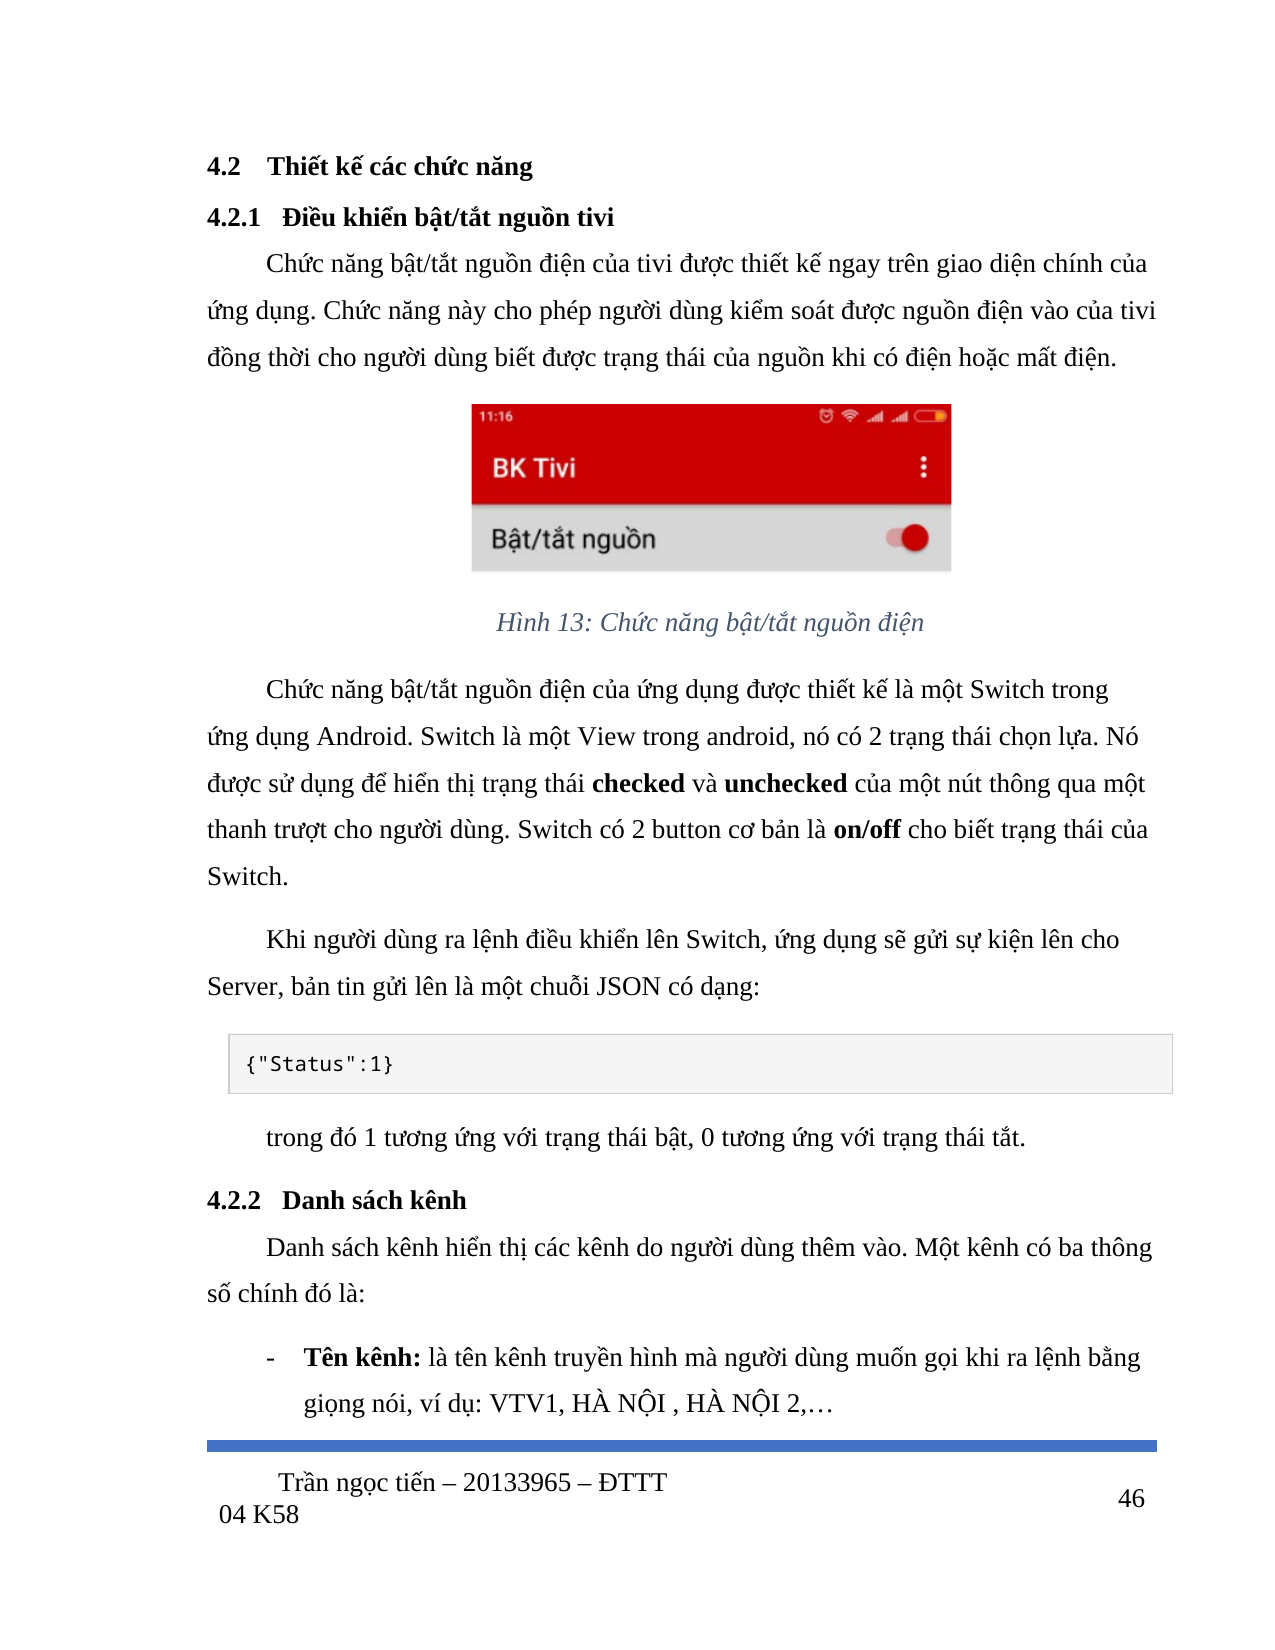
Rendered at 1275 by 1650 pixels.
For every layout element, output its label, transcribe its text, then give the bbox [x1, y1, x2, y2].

subtitle Danh sách kênh [207, 1184, 1157, 1215]
text Hình 13: Chức năng bật/tắt nguồn điện [207, 606, 1157, 637]
picture [471, 404, 952, 574]
text Khi người dùng ra lệnh điều khiển lên Switch, ứng dụng sẽ gửi sự kiện lên cho Server, bản tin gửi lên là một chuỗi JSON có dạng: [207, 923, 1157, 1001]
text Danh sách kênh hiển thị các kênh do người dùng thêm vào. Một kênh có ba thông số chính đó là: [207, 1231, 1157, 1309]
subtitle Thiết kế các chức năng [207, 150, 1157, 181]
text Chức năng bật/tắt nguồn điện của ứng dụng được thiết kế là một Switch trong ứng dụng Android. Switch là một View trong android, nó có 2 trạng thái chọn lựa. Nó được sử dụng để hiển thị trạng thái checked và unchecked của một nút thông qua một thanh trượt cho người dùng. Switch có 2 button cơ bản là on/off cho biết trạng thái của Switch. [207, 673, 1157, 891]
list Tên kênh: là tên kênh truyền hình mà người dùng muốn gọi khi ra lệnh bằng giọng nói, ví dụ: VTV1, HÀ NỘI , HÀ NỘI 2,… [266, 1341, 1157, 1419]
text Chức năng bật/tắt nguồn điện của tivi được thiết kế ngay trên giao diện chính của ứng dụng. Chức năng này cho phép người dùng kiểm soát được nguồn điện vào của tivi đồng thời cho người dùng biết được trạng thái của nguồn khi có điện hoặc mất điện. [207, 247, 1157, 372]
subtitle Điều khiển bật/tắt nguồn tivi [207, 201, 1157, 232]
text trong đó 1 tương ứng với trạng thái bật, 0 tương ứng với trạng thái tắt. [207, 1121, 1157, 1152]
text {"Status":1} [230, 1035, 1172, 1093]
